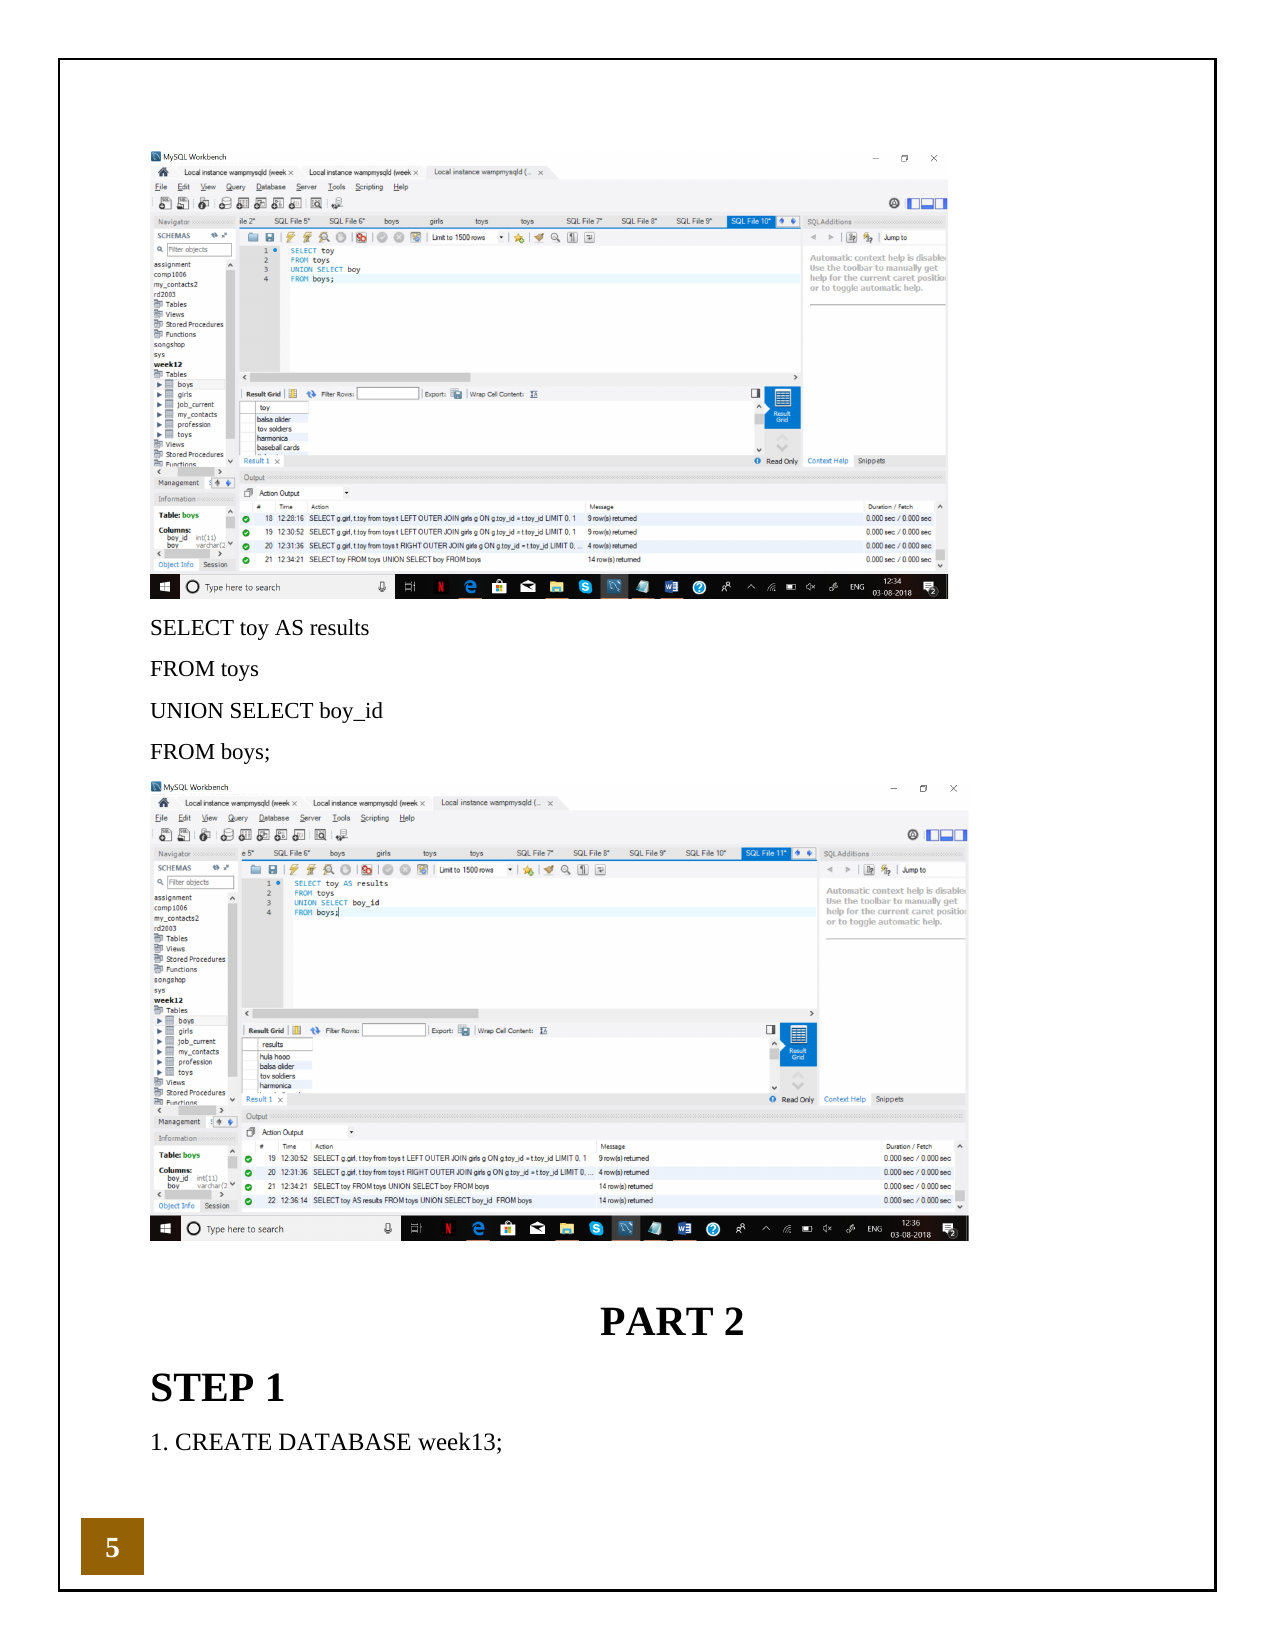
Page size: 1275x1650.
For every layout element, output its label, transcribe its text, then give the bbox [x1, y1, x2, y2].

text PART 2 [150, 1297, 900, 1345]
text SELECT toy AS results [150, 614, 900, 640]
picture [150, 780, 969, 1241]
text FROM boys; [150, 738, 900, 765]
text STEP 1 [150, 1362, 900, 1410]
text 1. CREATE DATABASE week13; [150, 1427, 900, 1456]
text UNION SELECT boy_id [150, 697, 900, 723]
picture [150, 150, 949, 599]
text FROM toys [150, 656, 900, 682]
